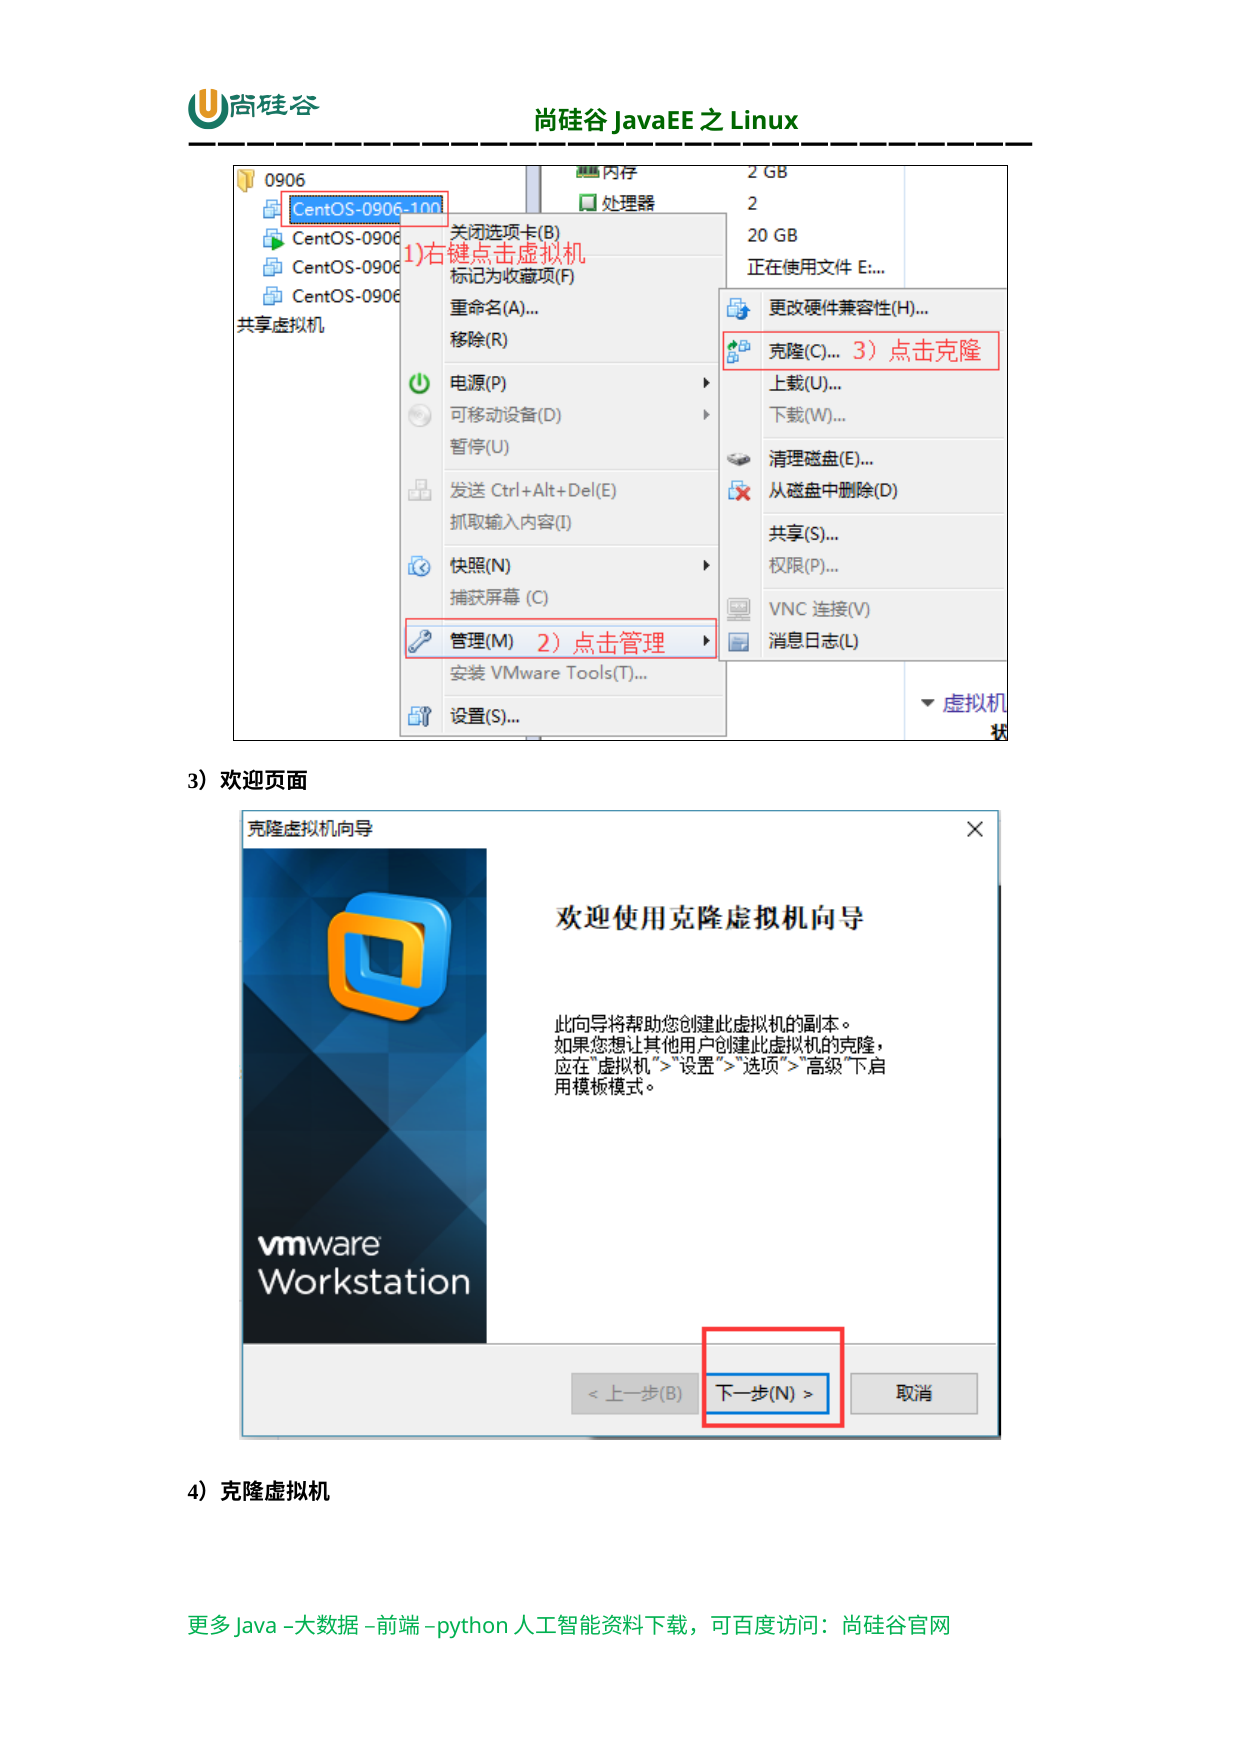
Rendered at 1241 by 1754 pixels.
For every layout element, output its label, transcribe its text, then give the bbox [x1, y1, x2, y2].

text 4）克隆虚拟机 [187, 1473, 1053, 1506]
picture [234, 166, 1007, 740]
picture [187, 88, 321, 130]
picture [239, 810, 1002, 1440]
text 3）欢迎页面 [187, 762, 1053, 795]
